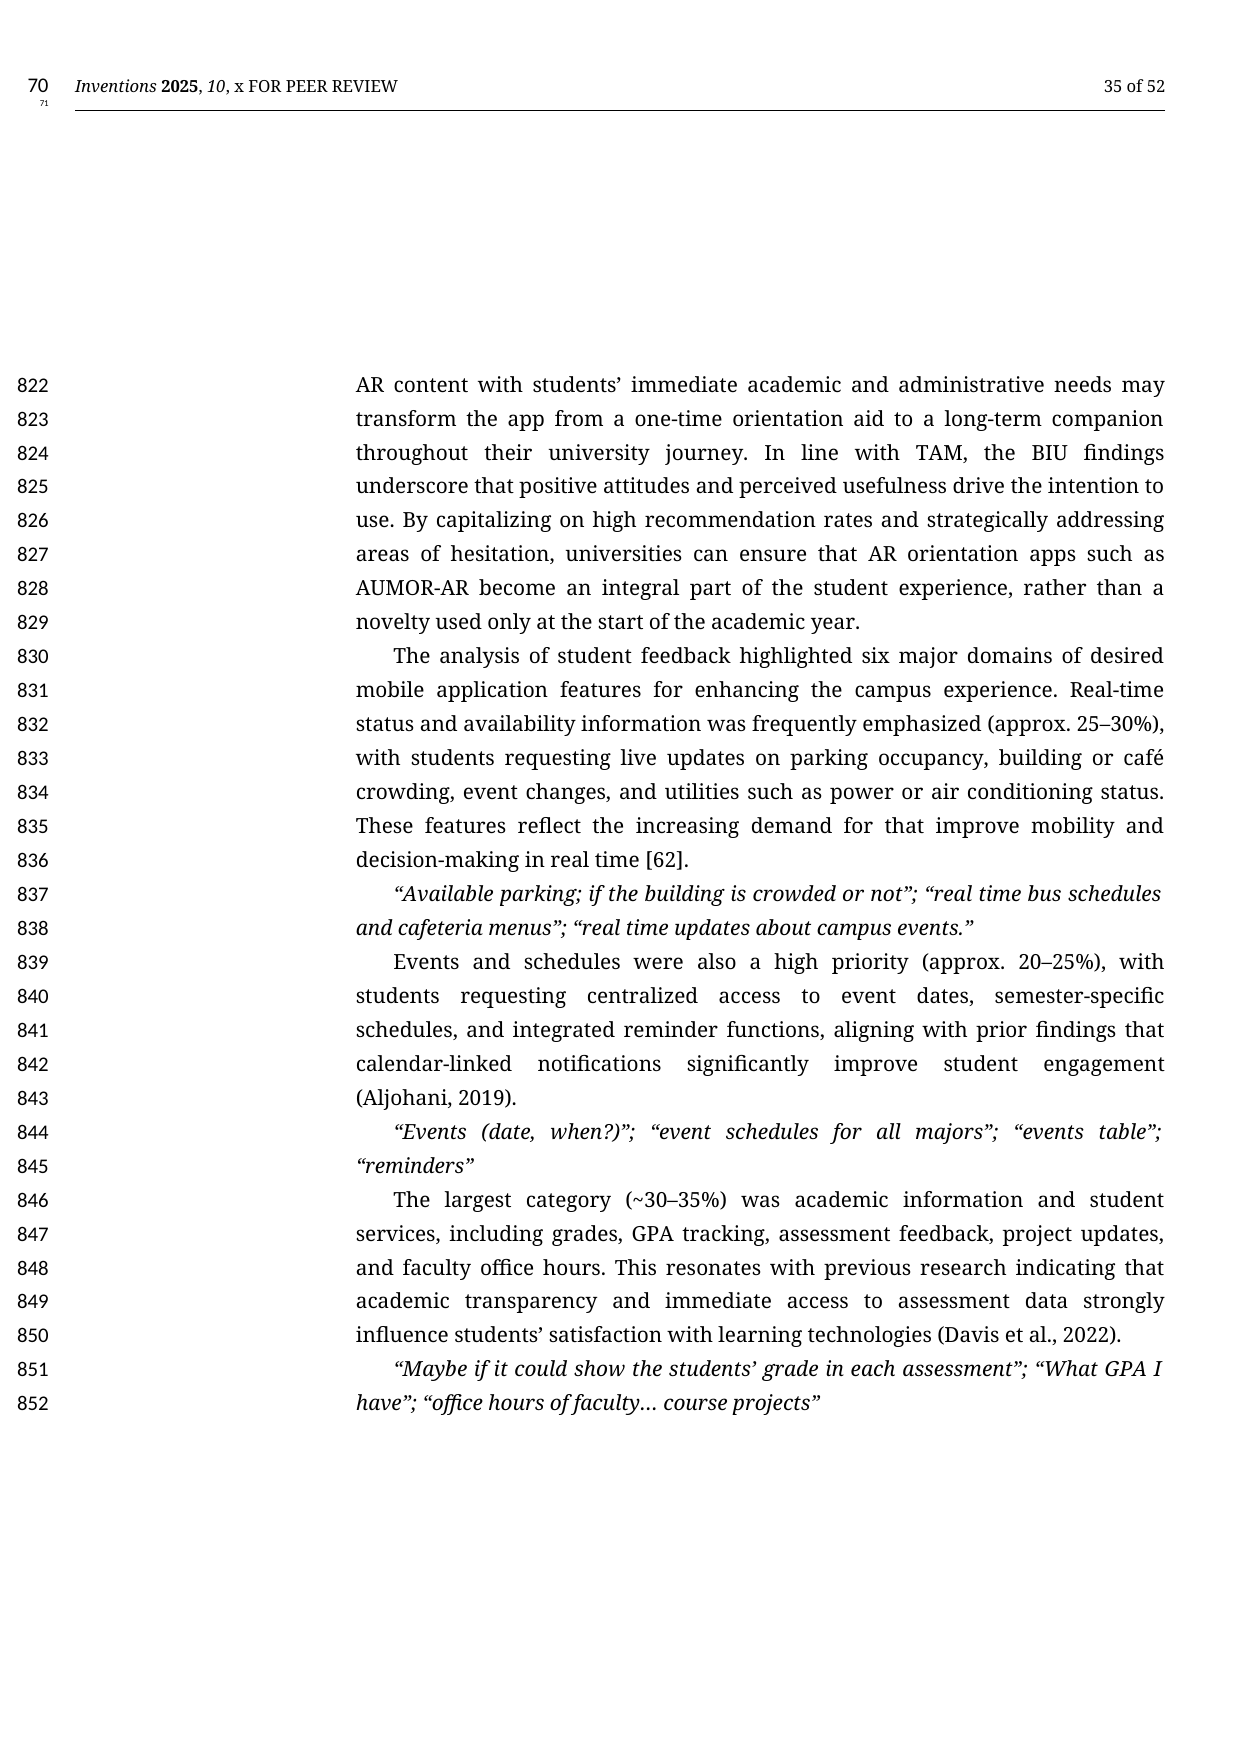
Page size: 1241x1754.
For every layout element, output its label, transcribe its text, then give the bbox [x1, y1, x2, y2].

text “Maybe if it could show the students’ grade in each assessment”; “What GPA I have”; “office hours of faculty… course projects” [356, 1352, 1165, 1420]
text “Events (date, when?)”; “event schedules for all majors”; “events table”; “reminders” [356, 1114, 1165, 1182]
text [356, 367, 1165, 639]
text The analysis of student feedback highlighted six major domains of desired mobile application features for enhancing the campus experience. Real-time status and availability information was frequently emphasized (approx. 25–30%), with students requesting live updates on parking occupancy, building or café crowding, event changes, and utilities such as power or air conditioning status. These features reflect the increasing demand for that improve mobility and decision-making in real time . [356, 639, 1165, 876]
text “Available parking; if the building is crowded or not”; “real time bus schedules and cafeteria menus”; “real time updates about campus events.” [356, 876, 1165, 944]
text The largest category (~30–35%) was academic information and student services, including grades, GPA tracking, assessment feedback, project updates, and faculty office hours. This resonates with previous research indicating that academic transparency and immediate access to assessment data strongly influence students’ satisfaction with learning technologies (Davis et al., 2022). [356, 1182, 1165, 1352]
text Events and schedules were also a high priority (approx. 20–25%), with students requesting centralized access to event dates, semester-specific schedules, and integrated reminder functions, aligning with prior findings that calendar-linked notifications significantly improve student engagement (Aljohani, 2019). [356, 944, 1165, 1114]
